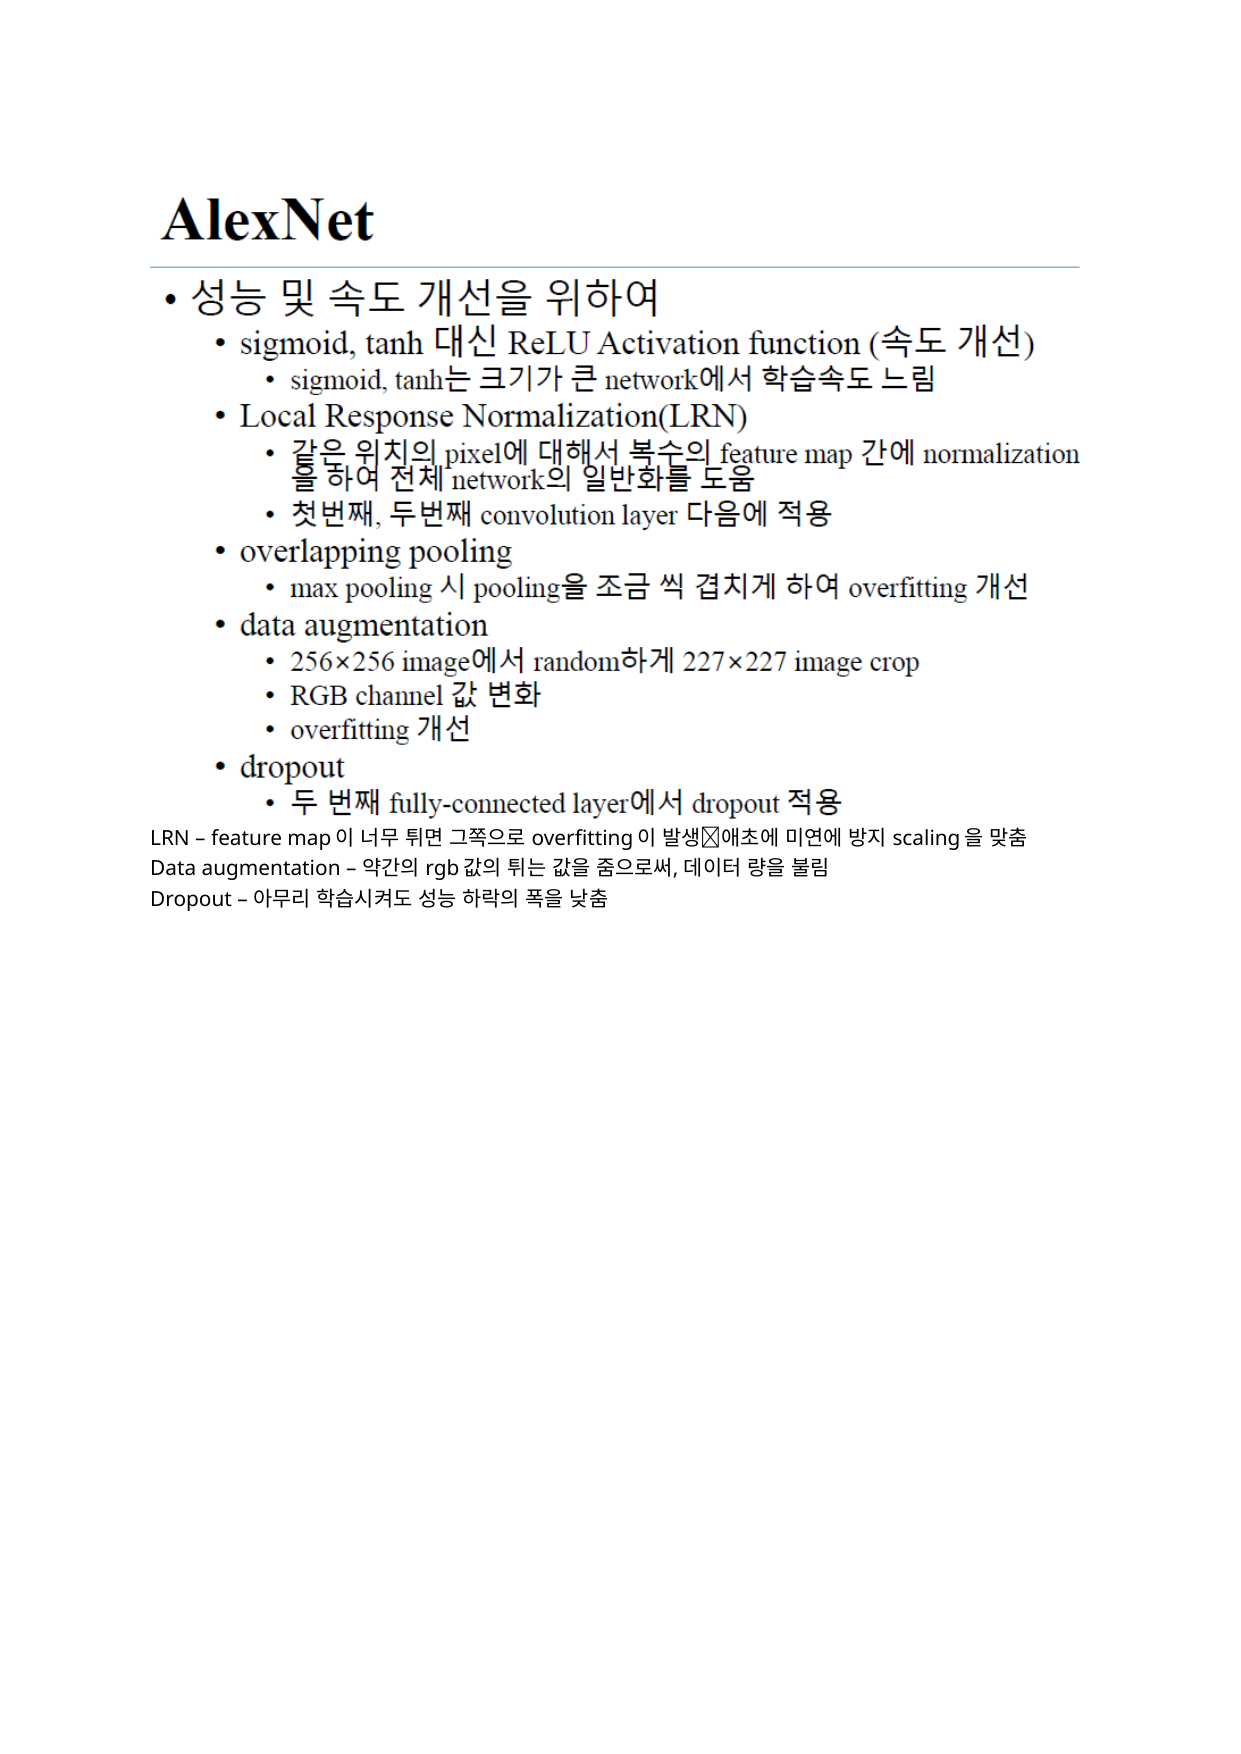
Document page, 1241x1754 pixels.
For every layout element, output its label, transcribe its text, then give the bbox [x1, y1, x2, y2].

text Dropout – 아무리 학습시켜도 성능 하락의 폭을 낮춤 [150, 882, 1090, 912]
text Data augmentation – 약간의 rgb값의 튀는 값을 줌으로써, 데이터 량을 불림 [150, 852, 1090, 882]
text LRN – feature map이 너무 튀면 그쪽으로 overfitting이 발생애초에 미연에 방지 scaling을 맞춤 [150, 822, 1090, 852]
picture [150, 177, 1091, 822]
